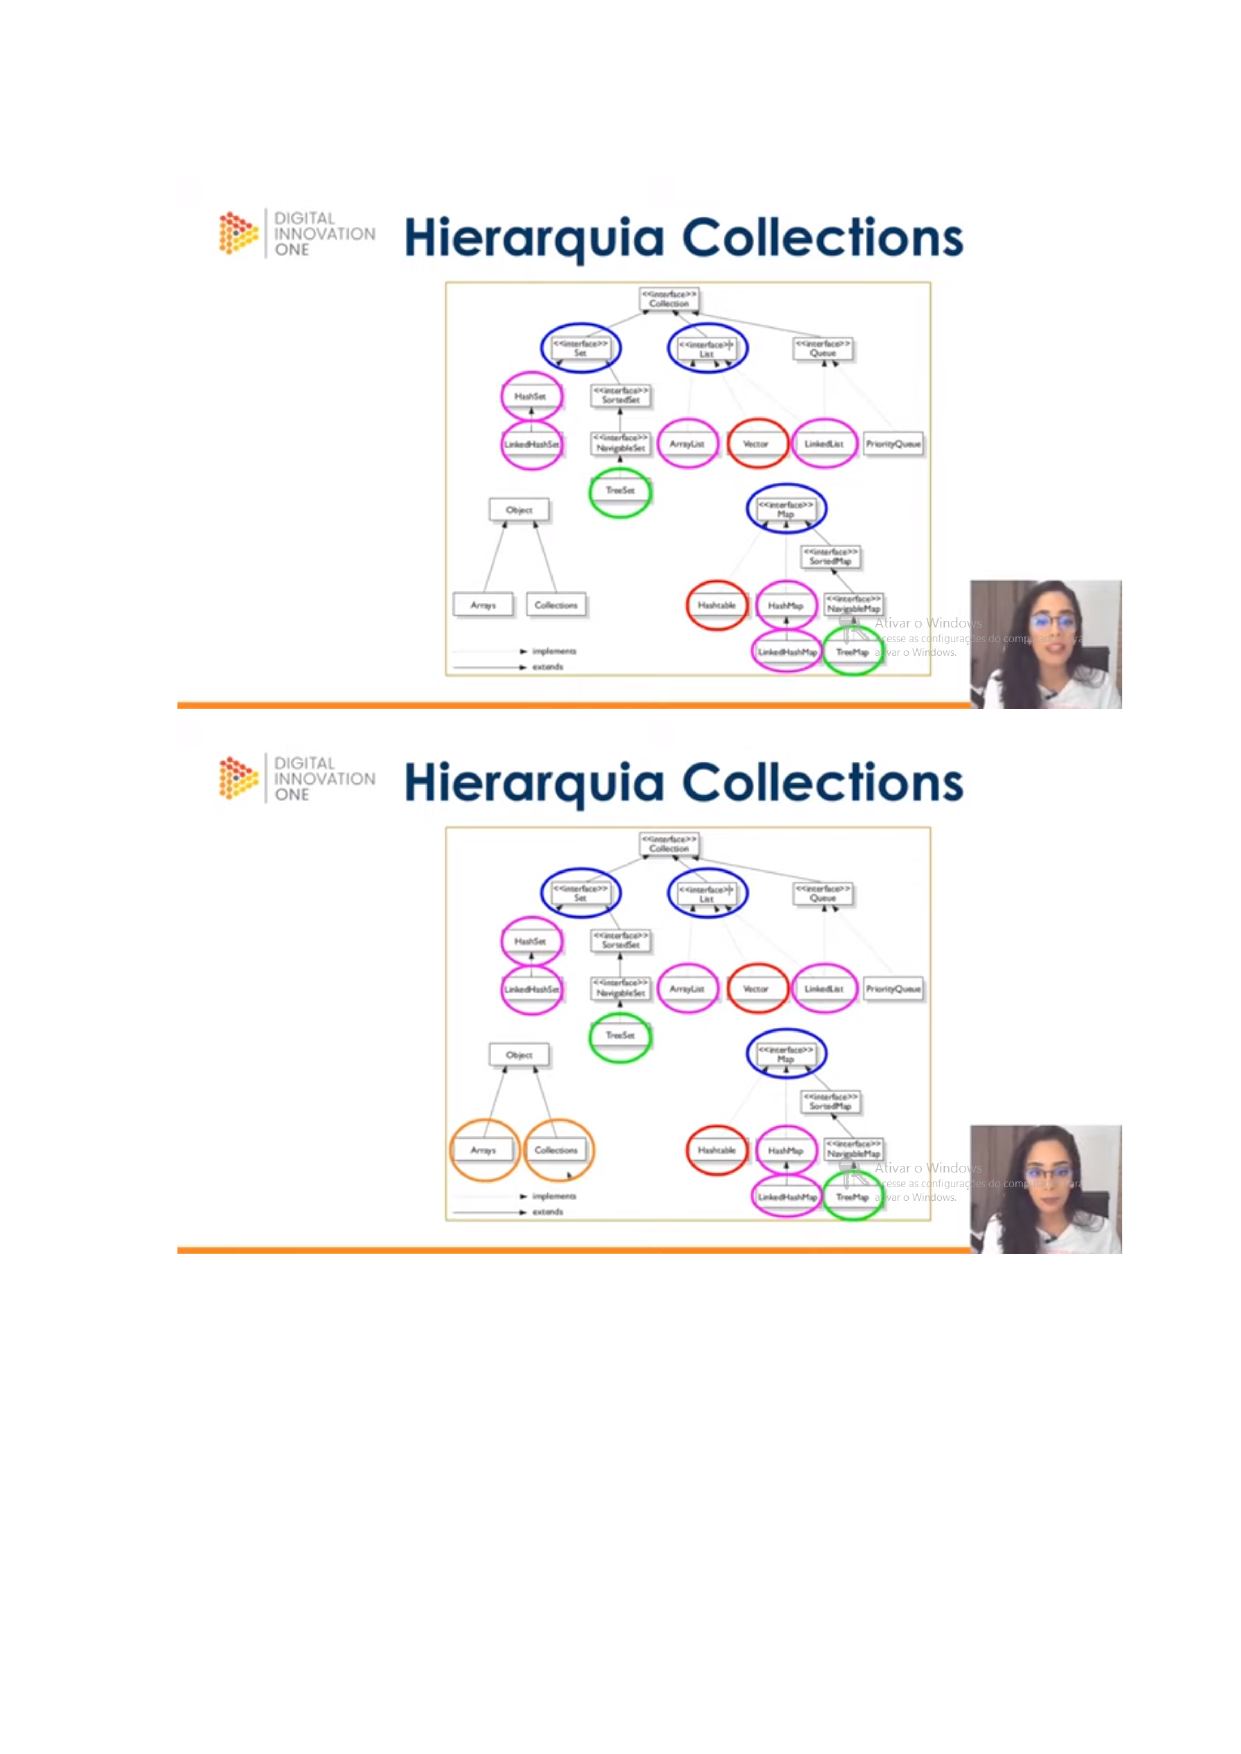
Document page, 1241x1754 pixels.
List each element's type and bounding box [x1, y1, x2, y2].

picture [177, 177, 1123, 709]
picture [177, 722, 1123, 1254]
